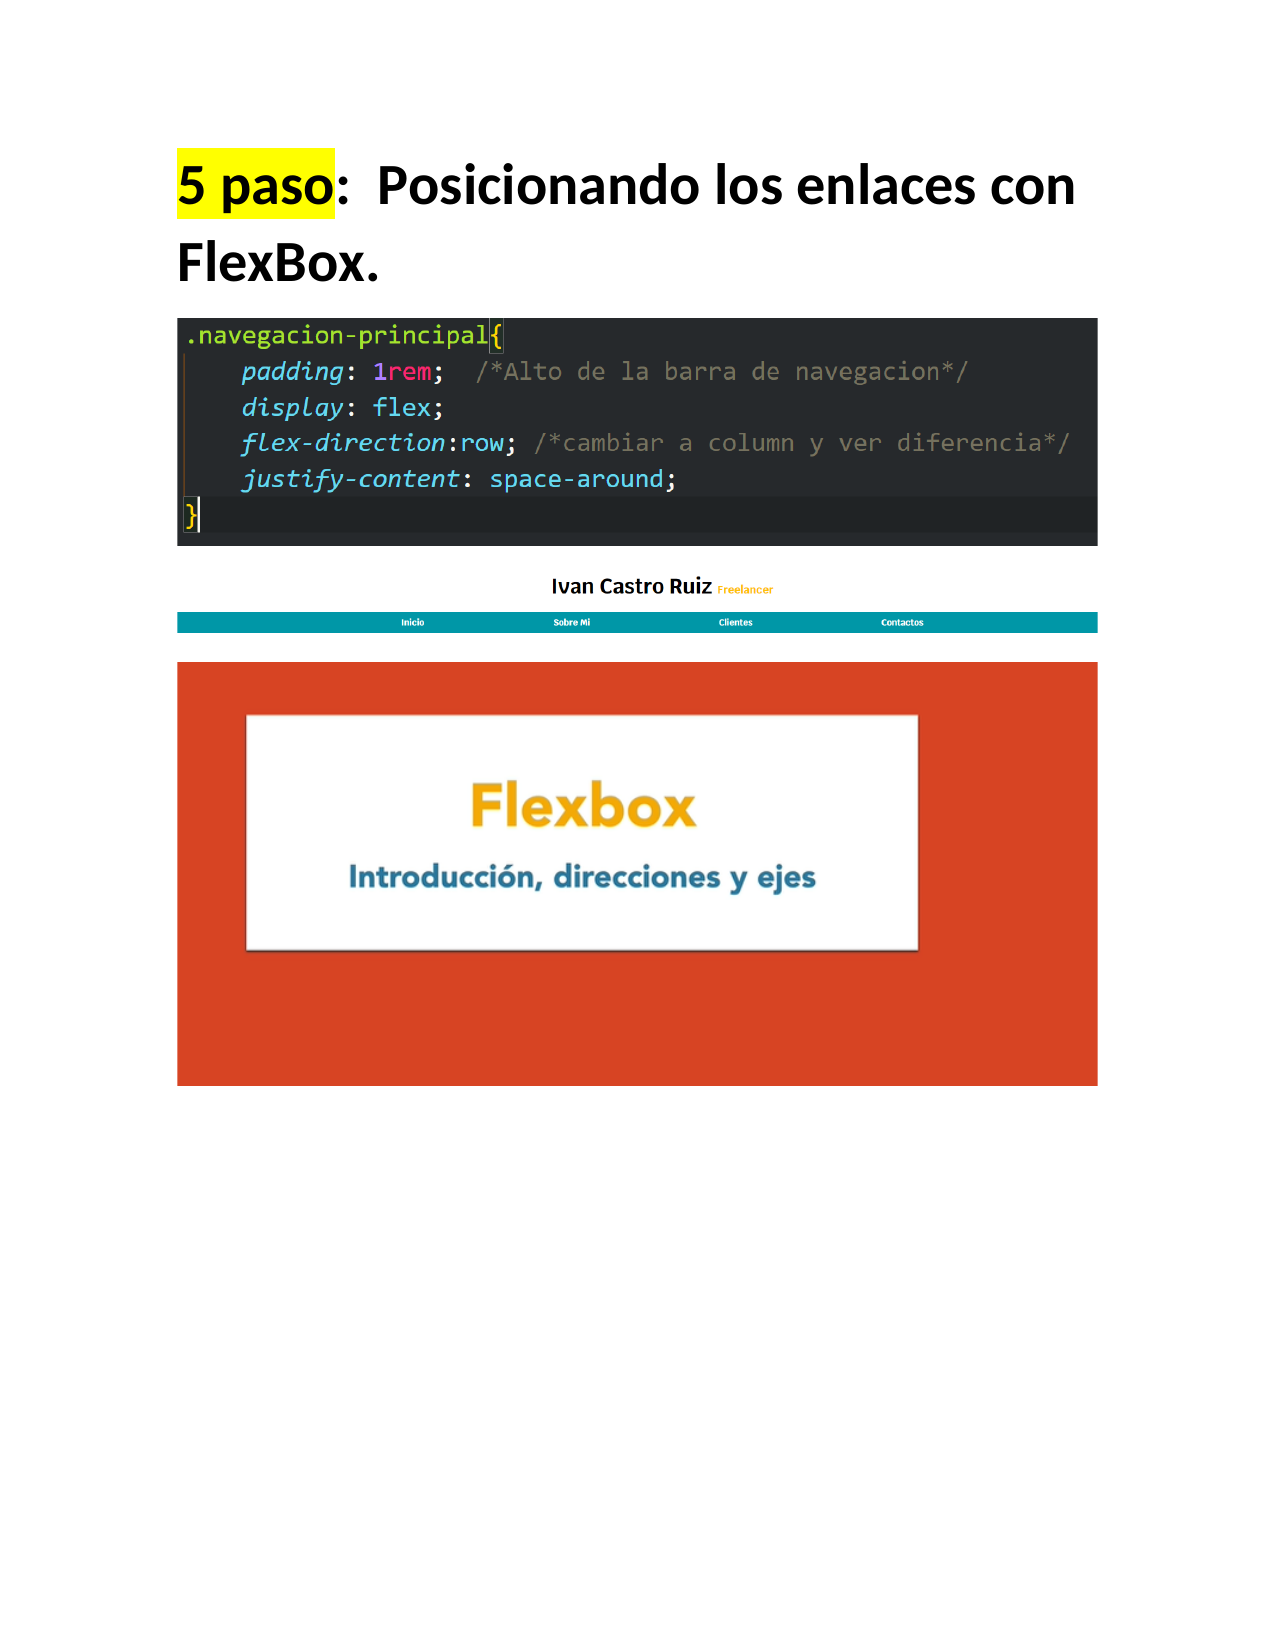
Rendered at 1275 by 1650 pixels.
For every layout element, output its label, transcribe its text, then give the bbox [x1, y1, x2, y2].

picture [177, 318, 1098, 546]
text 5 paso: Posicionando los enlaces con FlexBox. [177, 148, 1098, 296]
picture [177, 565, 1098, 644]
picture [177, 662, 1098, 1086]
